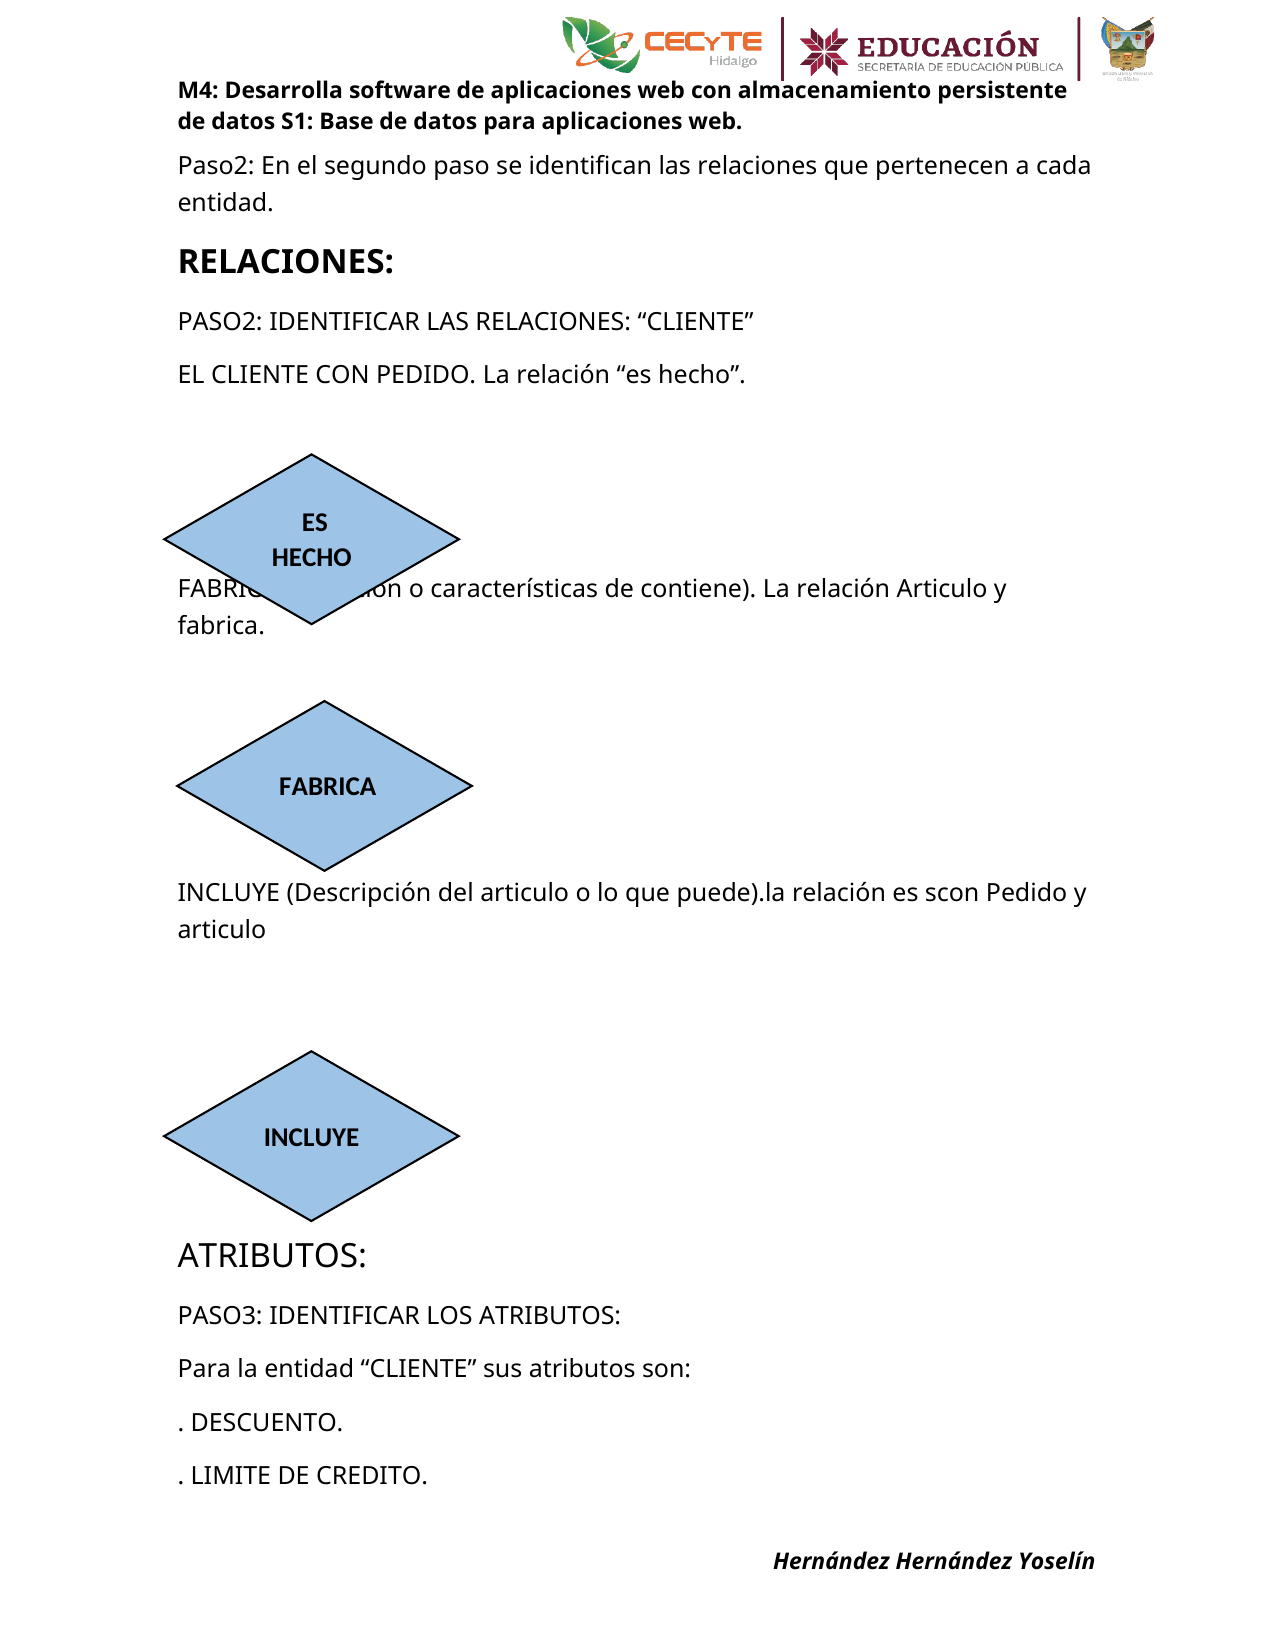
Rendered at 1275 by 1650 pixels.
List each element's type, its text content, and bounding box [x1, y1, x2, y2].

text INCLUYE (Descripción del articulo o lo que puede).la relación es scon Pedido y articulo [177, 874, 1098, 945]
text EL CLIENTE CON PEDIDO. La relación “es hecho”. [177, 357, 1098, 391]
text ATRIBUTOS: [177, 1232, 1098, 1277]
text . DESCUENTO. [177, 1404, 1098, 1438]
text PASO3: IDENTIFICAR LOS ATRIBUTOS: [177, 1298, 1098, 1332]
text PASO2: IDENTIFICAR LAS RELACIONES: “CLIENTE” [177, 303, 1098, 337]
picture [545, 0, 1177, 93]
text FABRICA (Dirección o características de contiene). La relación Articulo y fabrica. [177, 571, 1098, 641]
text Paso2: En el segundo paso se identifican las relaciones que pertenecen a cada entidad. [177, 148, 1098, 218]
text Para la entidad “CLIENTE” sus atributos son: [177, 1351, 1098, 1385]
text RELACIONES: [177, 238, 1098, 283]
text . LIMITE DE CREDITO. [177, 1458, 1098, 1492]
